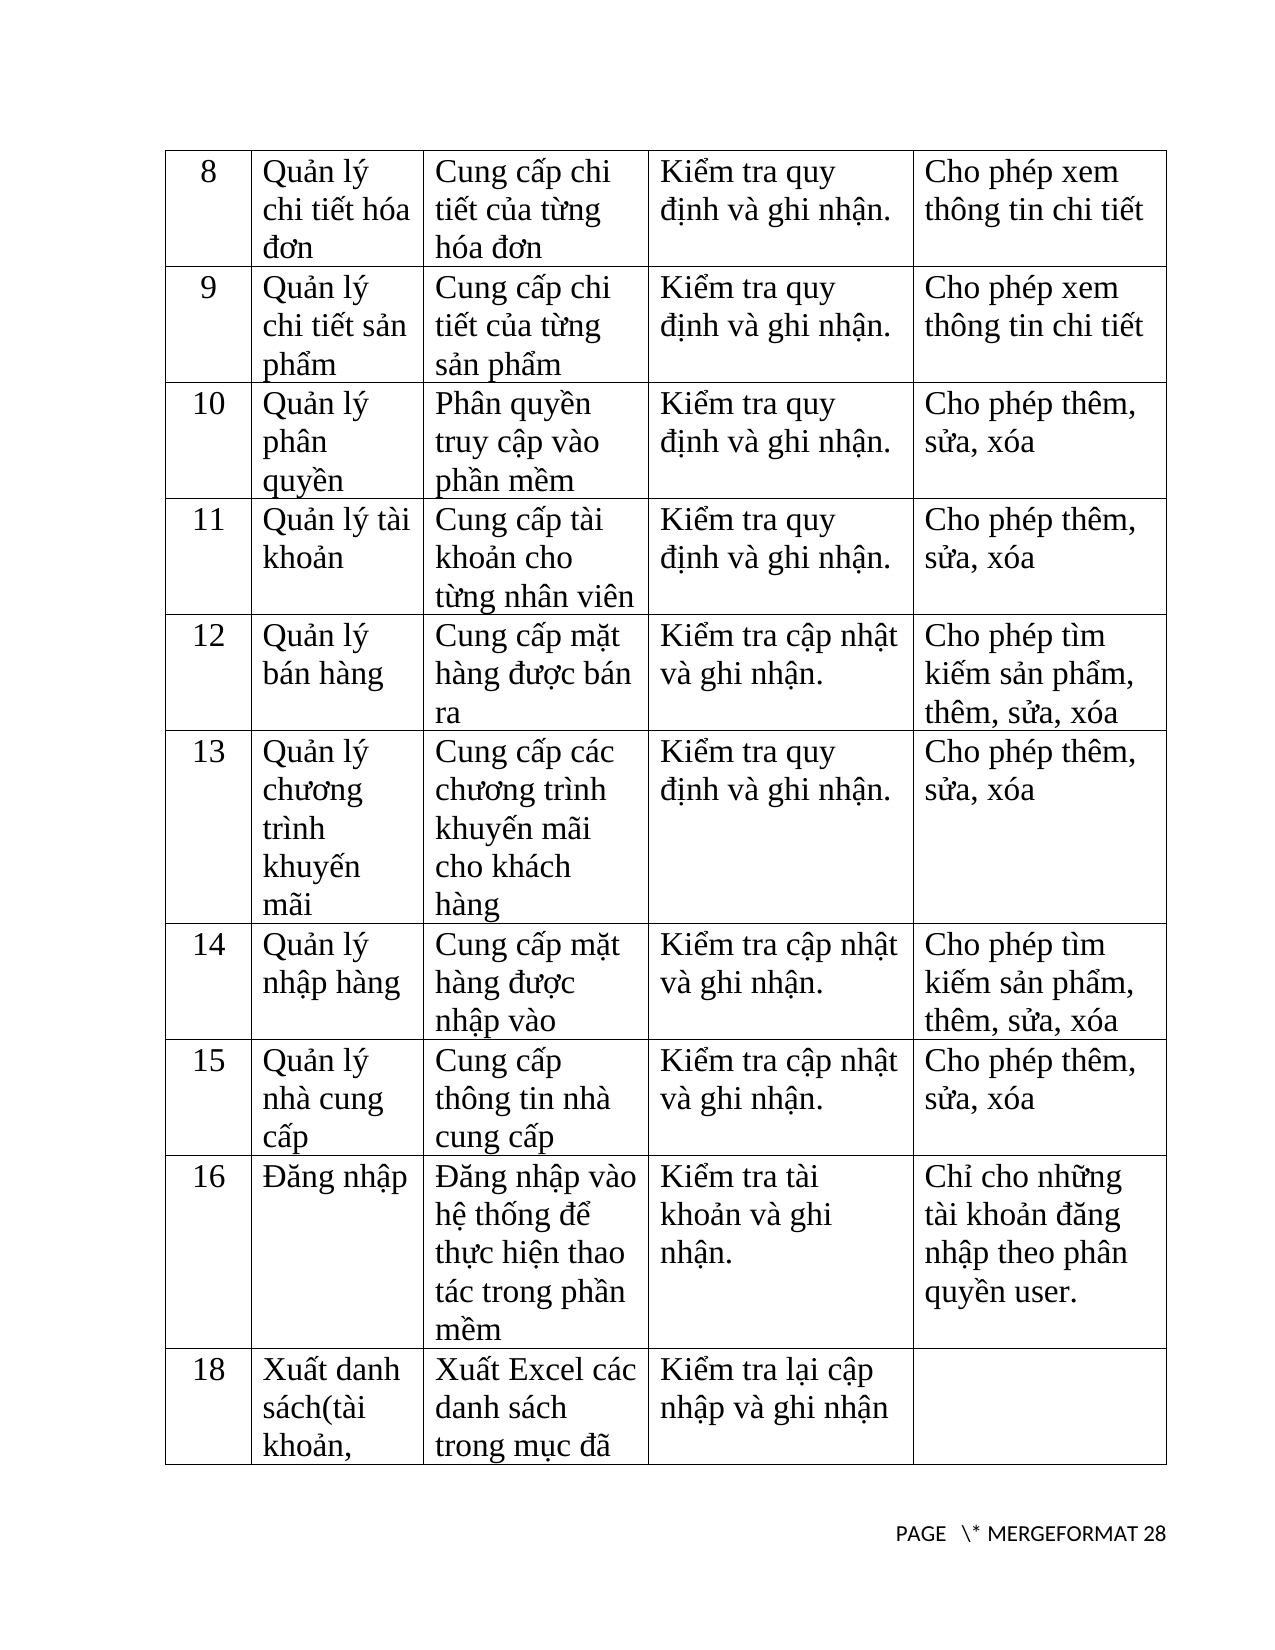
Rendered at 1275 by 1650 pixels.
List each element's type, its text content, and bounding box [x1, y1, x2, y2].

table_cell Kiểm tra cập nhật và ghi nhận. [649, 615, 913, 730]
table_cell 14 [166, 924, 251, 1039]
table_cell 16 [166, 1156, 251, 1348]
table_cell Quản lý nhập hàng [252, 924, 423, 1039]
table_cell Đăng nhập vào hệ thống để thực hiện thao tác trong phần mềm [424, 1156, 648, 1348]
table_cell Quản lý phân quyền [252, 383, 423, 498]
table_cell Cung cấp các chương trình khuyến mãi cho khách hàng [424, 731, 648, 923]
table_cell Cho phép tìm kiếm sản phẩm, thêm, sửa, xóa [914, 615, 1166, 730]
table_cell Cho phép thêm, sửa, xóa [914, 499, 1166, 614]
table_cell Cung cấp thông tin nhà cung cấp [424, 1040, 648, 1155]
table_cell [914, 1349, 1166, 1464]
table_cell Chỉ cho những tài khoản đăng nhập theo phân quyền user. [914, 1156, 1166, 1348]
table_cell Quản lý chi tiết hóa đơn [252, 151, 423, 266]
table_cell Kiểm tra quy định và ghi nhận. [649, 499, 913, 614]
table_cell 13 [166, 731, 251, 923]
table_cell Cho phép xem thông tin chi tiết [914, 151, 1166, 266]
table_cell Đăng nhập [252, 1156, 423, 1348]
table_cell Quản lý chương trình khuyến mãi [252, 731, 423, 923]
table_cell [649, 1349, 913, 1464]
table_cell Cung cấp chi tiết của từng hóa đơn [424, 151, 648, 266]
table_cell Cung cấp mặt hàng được bán ra [424, 615, 648, 730]
table_cell Kiểm tra quy định và ghi nhận. [649, 267, 913, 382]
table_cell 8 [166, 151, 251, 266]
table_cell 12 [166, 615, 251, 730]
table_cell Cung cấp tài khoản cho từng nhân viên [424, 499, 648, 614]
table_cell Cung cấp chi tiết của từng sản phẩm [424, 267, 648, 382]
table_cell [424, 1349, 648, 1464]
table_cell Quản lý nhà cung cấp [252, 1040, 423, 1155]
table_cell 11 [166, 499, 251, 614]
table_cell Kiểm tra cập nhật và ghi nhận. [649, 1040, 913, 1155]
table_cell 18 [166, 1349, 251, 1464]
table_cell Cung cấp mặt hàng được nhập vào [424, 924, 648, 1039]
table_cell Kiểm tra quy định và ghi nhận. [649, 731, 913, 923]
table_cell Quản lý bán hàng [252, 615, 423, 730]
table_cell Kiểm tra cập nhật và ghi nhận. [649, 924, 913, 1039]
table_cell Kiểm tra quy định và ghi nhận. [649, 151, 913, 266]
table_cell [252, 1349, 423, 1464]
table_cell Quản lý chi tiết sản phẩm [252, 267, 423, 382]
table_cell 15 [166, 1040, 251, 1155]
table_cell Cho phép thêm, sửa, xóa [914, 1040, 1166, 1155]
table_cell Cho phép xem thông tin chi tiết [914, 267, 1166, 382]
table_cell 9 [166, 267, 251, 382]
table_cell Kiểm tra tài khoản và ghi nhận. [649, 1156, 913, 1348]
table_cell Kiểm tra quy định và ghi nhận. [649, 383, 913, 498]
table_cell 10 [166, 383, 251, 498]
table_cell Cho phép thêm, sửa, xóa [914, 383, 1166, 498]
table_cell Phân quyền truy cập vào phần mềm [424, 383, 648, 498]
table_cell Cho phép thêm, sửa, xóa [914, 731, 1166, 923]
table_cell Cho phép tìm kiếm sản phẩm, thêm, sửa, xóa [914, 924, 1166, 1039]
table_cell Quản lý tài khoản [252, 499, 423, 614]
